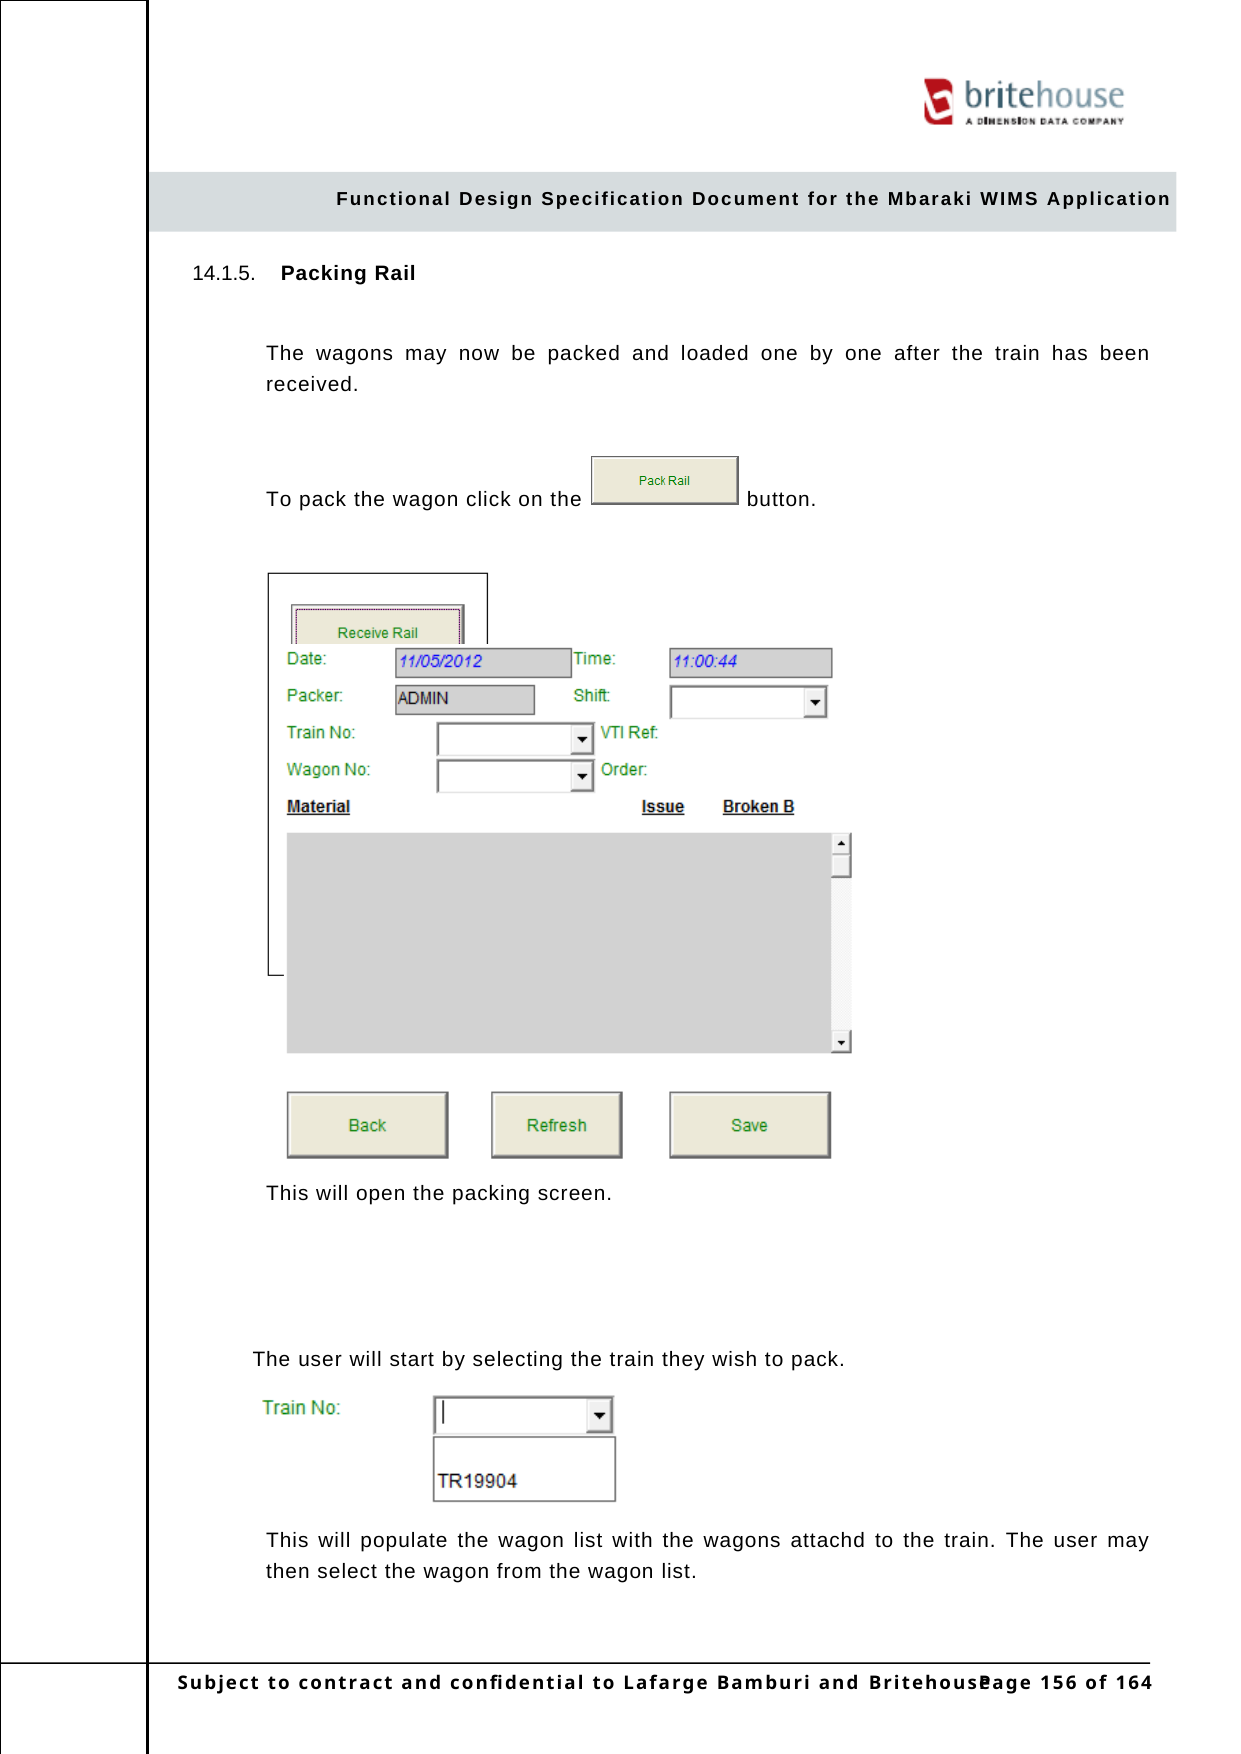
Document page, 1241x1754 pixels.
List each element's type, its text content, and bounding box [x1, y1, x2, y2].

picture [908, 58, 1144, 140]
text The user will start by selecting the train they wish to pack. [177, 1342, 1152, 1373]
picture [258, 1388, 621, 1510]
subtitle Packing Rail [192, 261, 1152, 285]
text The wagons may now be packed and loaded one by one after the train has been received. [266, 335, 1152, 398]
picture [262, 567, 856, 1163]
text This will populate the wagon list with the wagons attachd to the train. The user may then select the wagon from the wagon list. [266, 1385, 1152, 1585]
picture [589, 453, 740, 506]
text To pack the wagon click on the button. [266, 454, 1152, 510]
